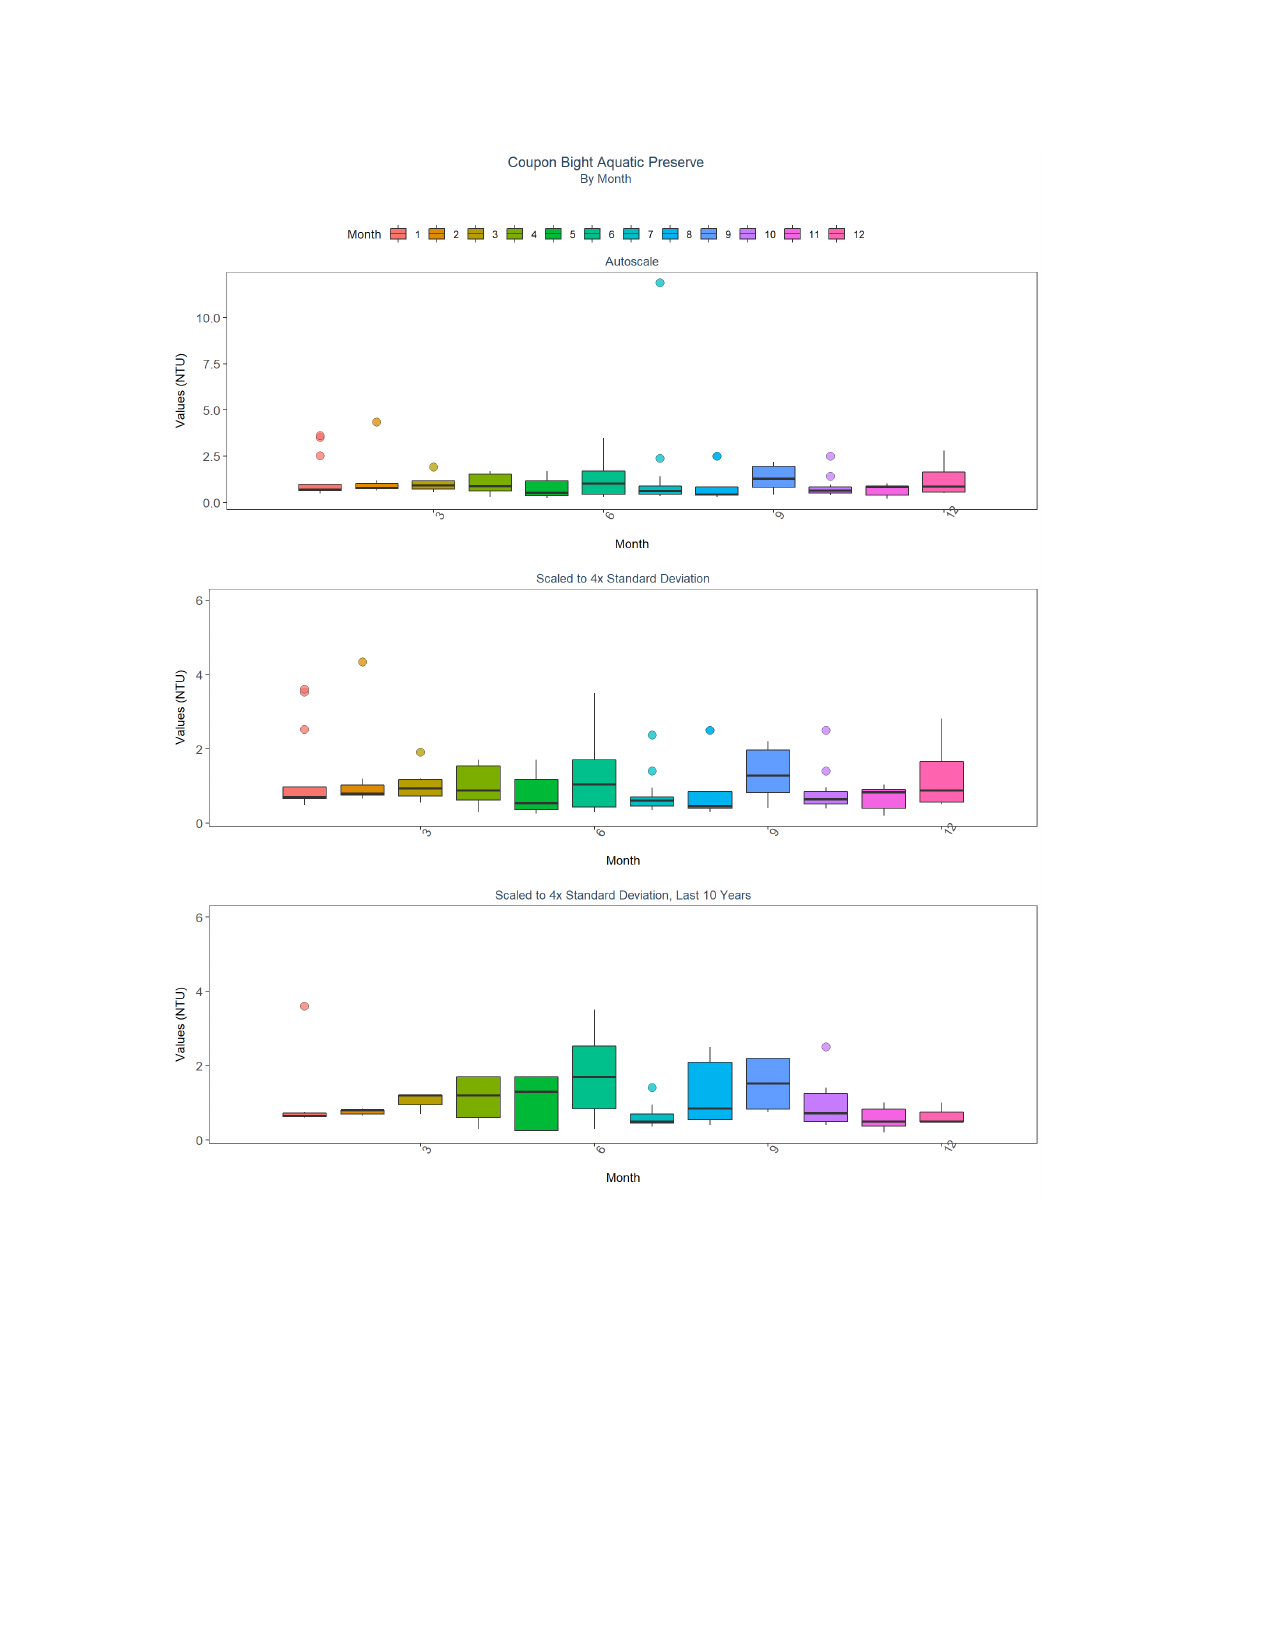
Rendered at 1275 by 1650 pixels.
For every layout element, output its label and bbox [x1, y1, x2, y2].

picture [168, 150, 1044, 1200]
